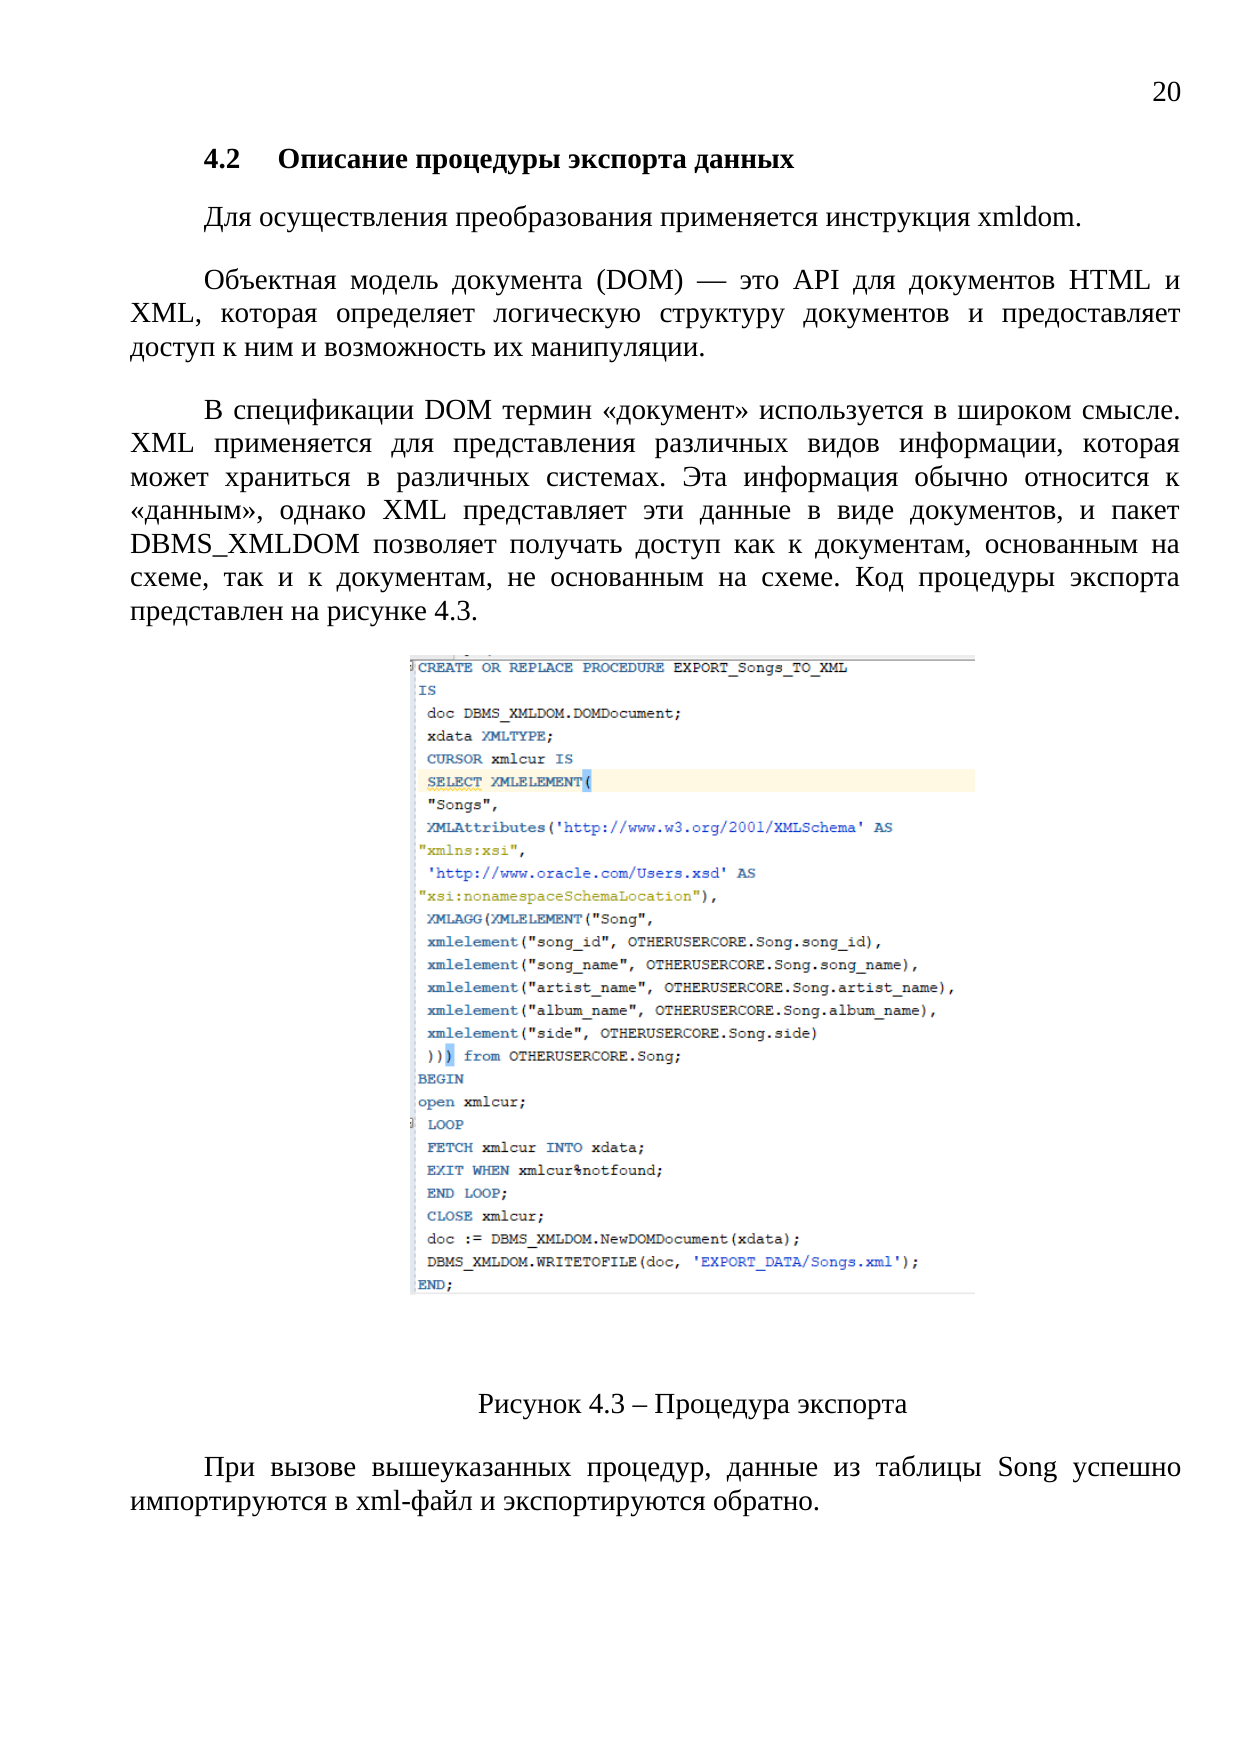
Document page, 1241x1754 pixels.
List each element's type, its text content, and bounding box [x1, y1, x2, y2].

subtitle Описание процедуры экспорта данных [204, 141, 1181, 174]
text Для осуществления преобразования применяется инструкция xmldom. [130, 199, 1181, 233]
text В спецификации DOM термин «документ» используется в широком смысле. XML применяется для представления различных видов информации, которая может храниться в различных системах. Эта информация обычно относится к «данным», однако XML представляет эти данные в виде документов, и пакет DBMS_XMLDOM позволяет получать доступ как к документам, основанным на схеме, так и к документам, не основанным на схеме. Код процедуры экспорта представлен на рисунке 4.3. [130, 392, 1181, 627]
text Рисунок 4.3 – Процедура экспорта [130, 1387, 1181, 1420]
picture [410, 655, 975, 1295]
text Объектная модель документа (DOM) — это API для документов HTML и XML, которая определяет логическую структуру документов и предоставляет доступ к ним и возможность их манипуляции. [130, 262, 1181, 363]
text При вызове вышеуказанных процедур, данные из таблицы Song успешно импортируются в xml-файл и экспортируются обратно. [130, 1449, 1181, 1516]
